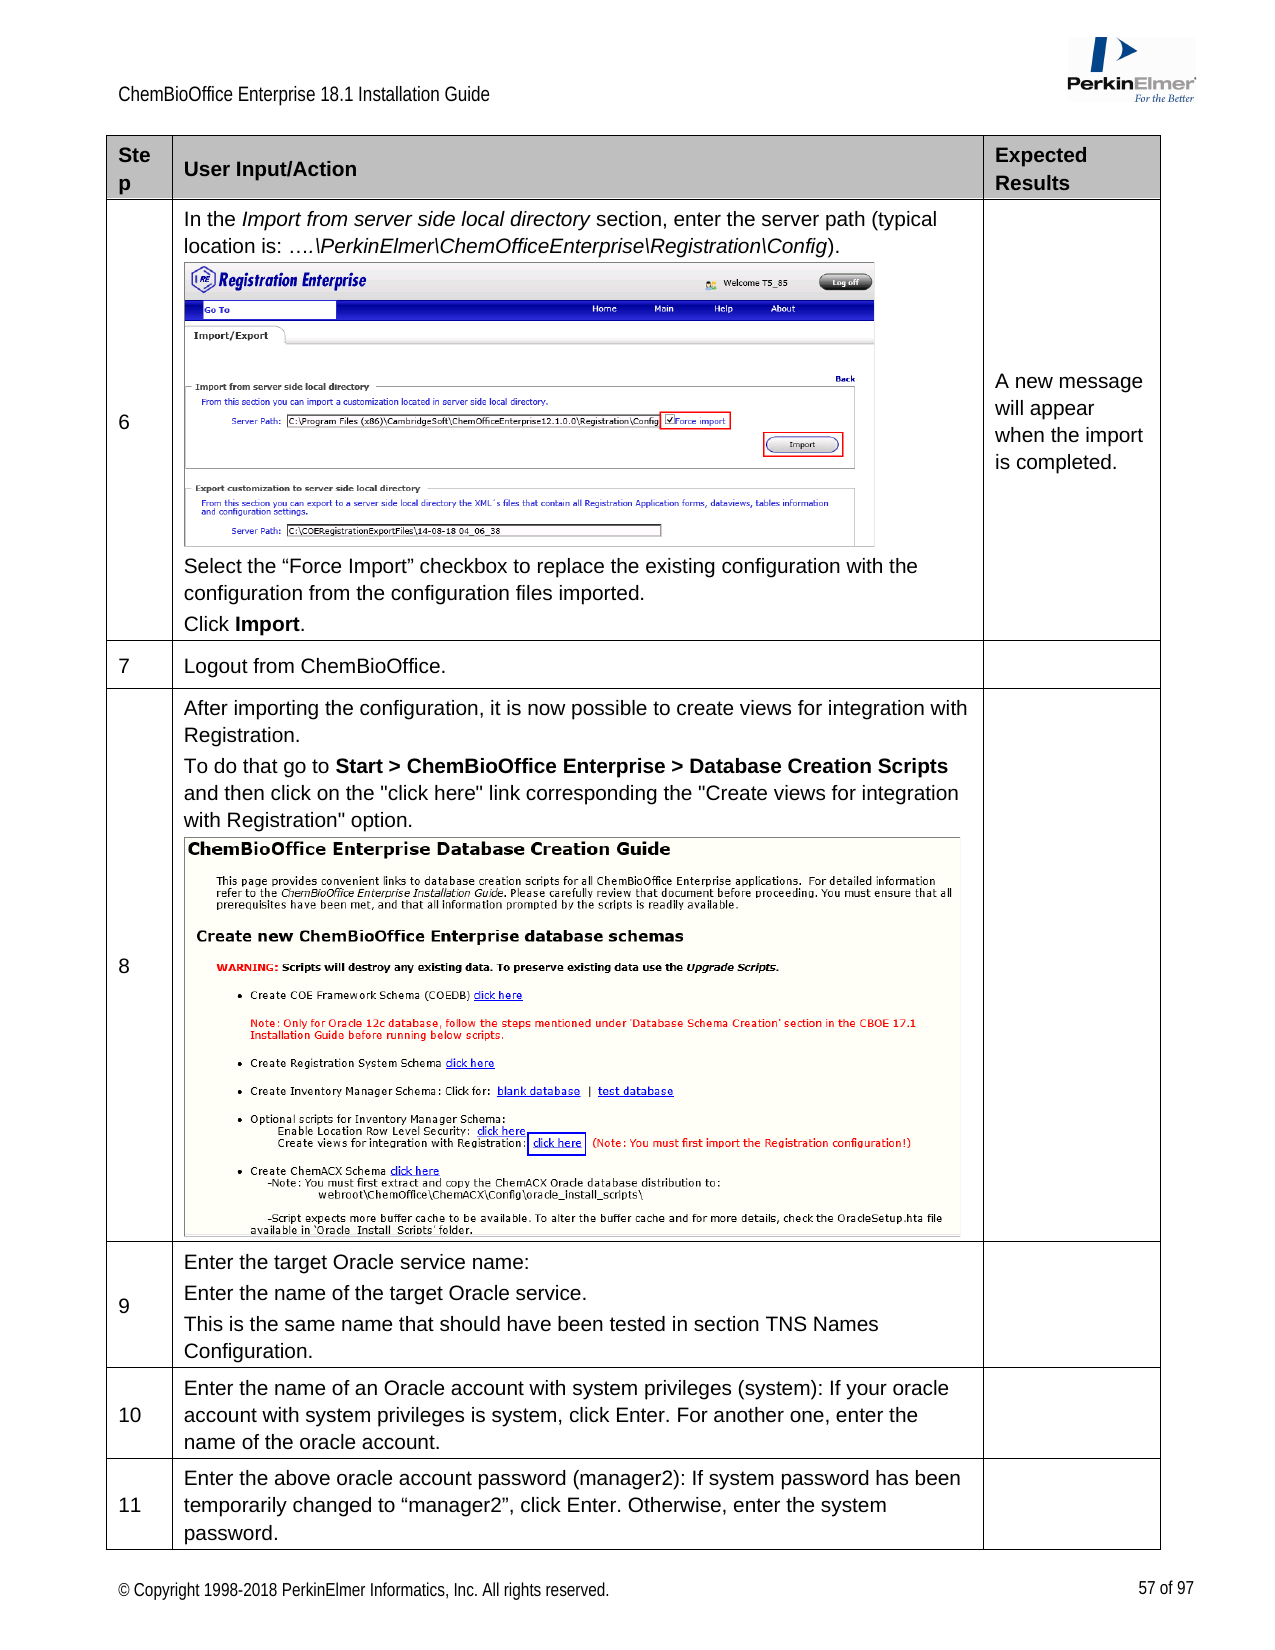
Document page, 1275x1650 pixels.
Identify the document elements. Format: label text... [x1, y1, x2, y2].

table_cell Enter the name of an Oracle account with system privileges (system): If your oracle account with system privileges is system, click Enter. For another one, enter the name of the oracle account. [173, 1368, 983, 1458]
table_cell A new message will appear when the import is completed. [984, 200, 1160, 640]
table_cell 8 [107, 689, 172, 1241]
table_cell [984, 689, 1160, 1241]
table_cell [984, 641, 1160, 687]
table_header User Input/Action [173, 136, 983, 198]
table_cell In the Import from server side local directory section, enter the server path (typical location is: ….\PerkinElmer\ChemOfficeEnterprise\Registration\Config). Select the “Force Import” checkbox to replace the existing configuration with the configuration from the configuration files imported. Click Import. [173, 200, 983, 640]
table_cell 9 [107, 1242, 172, 1367]
table_cell After importing the configuration, it is now possible to create views for integration with Registration. To do that go to Start > ChemBioOffice Enterprise > Database Creation Scripts and then click on the "click here" link corresponding the "Create views for integration with Registration" option. [173, 689, 983, 1241]
table_header Expected Results [984, 136, 1160, 198]
table_cell [984, 1459, 1160, 1548]
table_cell [984, 1242, 1160, 1367]
picture [183, 262, 875, 547]
table_cell 10 [107, 1368, 172, 1458]
table_cell [984, 1368, 1160, 1458]
table_cell Enter the above oracle account password (manager2): If system password has been temporarily changed to “manager2”, click Enter. Otherwise, enter the system password. [173, 1459, 983, 1548]
table_cell 6 [107, 200, 172, 640]
picture [1067, 37, 1197, 102]
table_cell Logout from ChemBioOffice. [173, 641, 983, 687]
table_cell Enter the target Oracle service name: Enter the name of the target Oracle service. This is the same name that should have been tested in section TNS Names Configuration. [173, 1242, 983, 1367]
table_header Step [107, 136, 172, 198]
table_cell 11 [107, 1459, 172, 1548]
picture [183, 836, 961, 1237]
table_cell 7 [107, 641, 172, 687]
